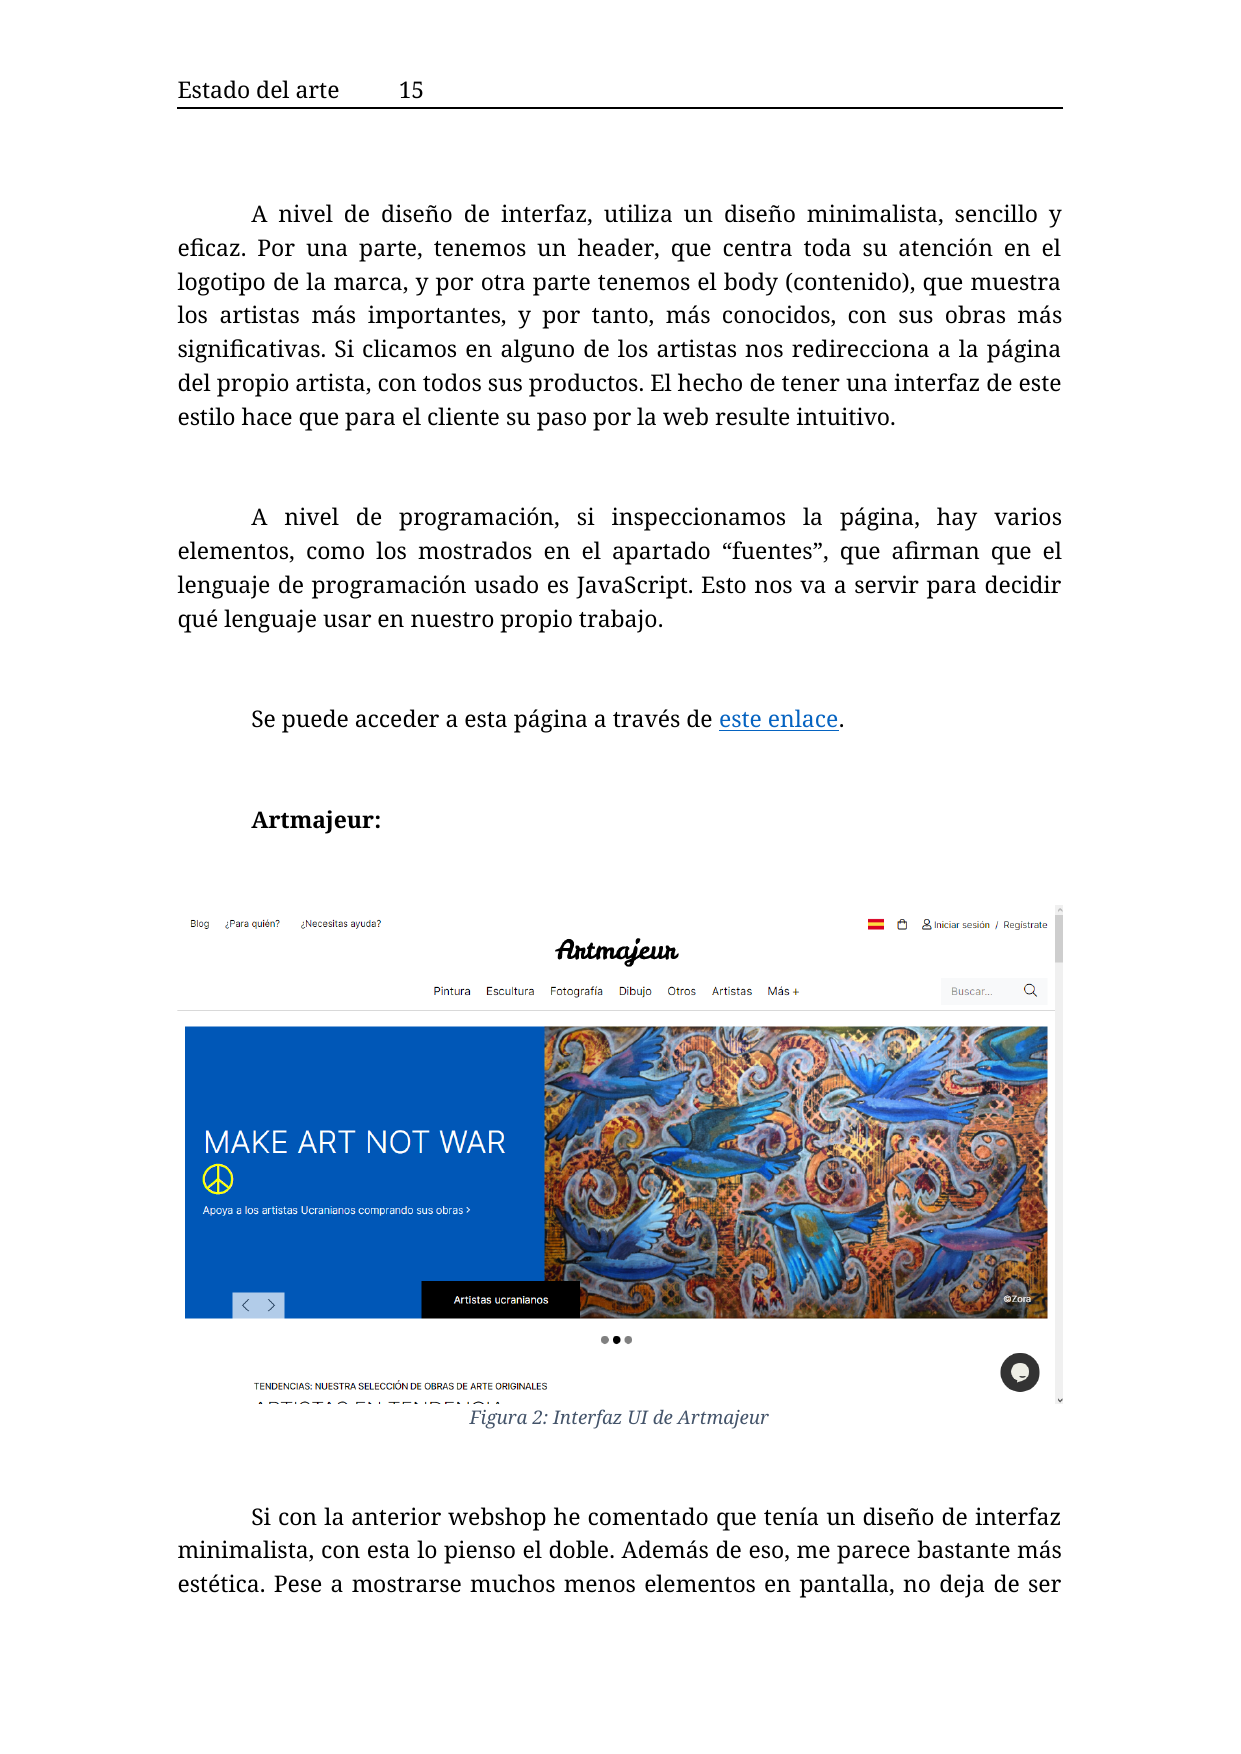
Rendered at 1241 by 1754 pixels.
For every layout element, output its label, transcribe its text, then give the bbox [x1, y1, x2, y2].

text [177, 1501, 1063, 1599]
picture [177, 905, 1063, 1404]
text Figura 2: Interfaz UI de Artmajeur [177, 1404, 1063, 1429]
text Artmajeur: [177, 804, 1063, 836]
text A nivel de programación, si inspeccionamos la página, hay varios elementos, como los mostrados en el apartado “fuentes”, que afirman que el lenguaje de programación usado es JavaScript. Esto nos va a servir para decidir qué lenguaje usar en nuestro propio trabajo. [177, 501, 1063, 634]
text A nivel de diseño de interfaz, utiliza un diseño minimalista, sencillo y eficaz. Por una parte, tenemos un header, que centra toda su atención en el logotipo de la marca, y por otra parte tenemos el body (contenido), que muestra los artistas más importantes, y por tanto, más conocidos, con sus obras más significativas. Si clicamos en alguno de los artistas nos redirecciona a la página del propio artista, con todos sus productos. El hecho de tener una interfaz de este estilo hace que para el cliente su paso por la web resulte intuitivo. [177, 198, 1063, 432]
text Se puede acceder a esta página a través de este enlace. [177, 703, 1063, 735]
